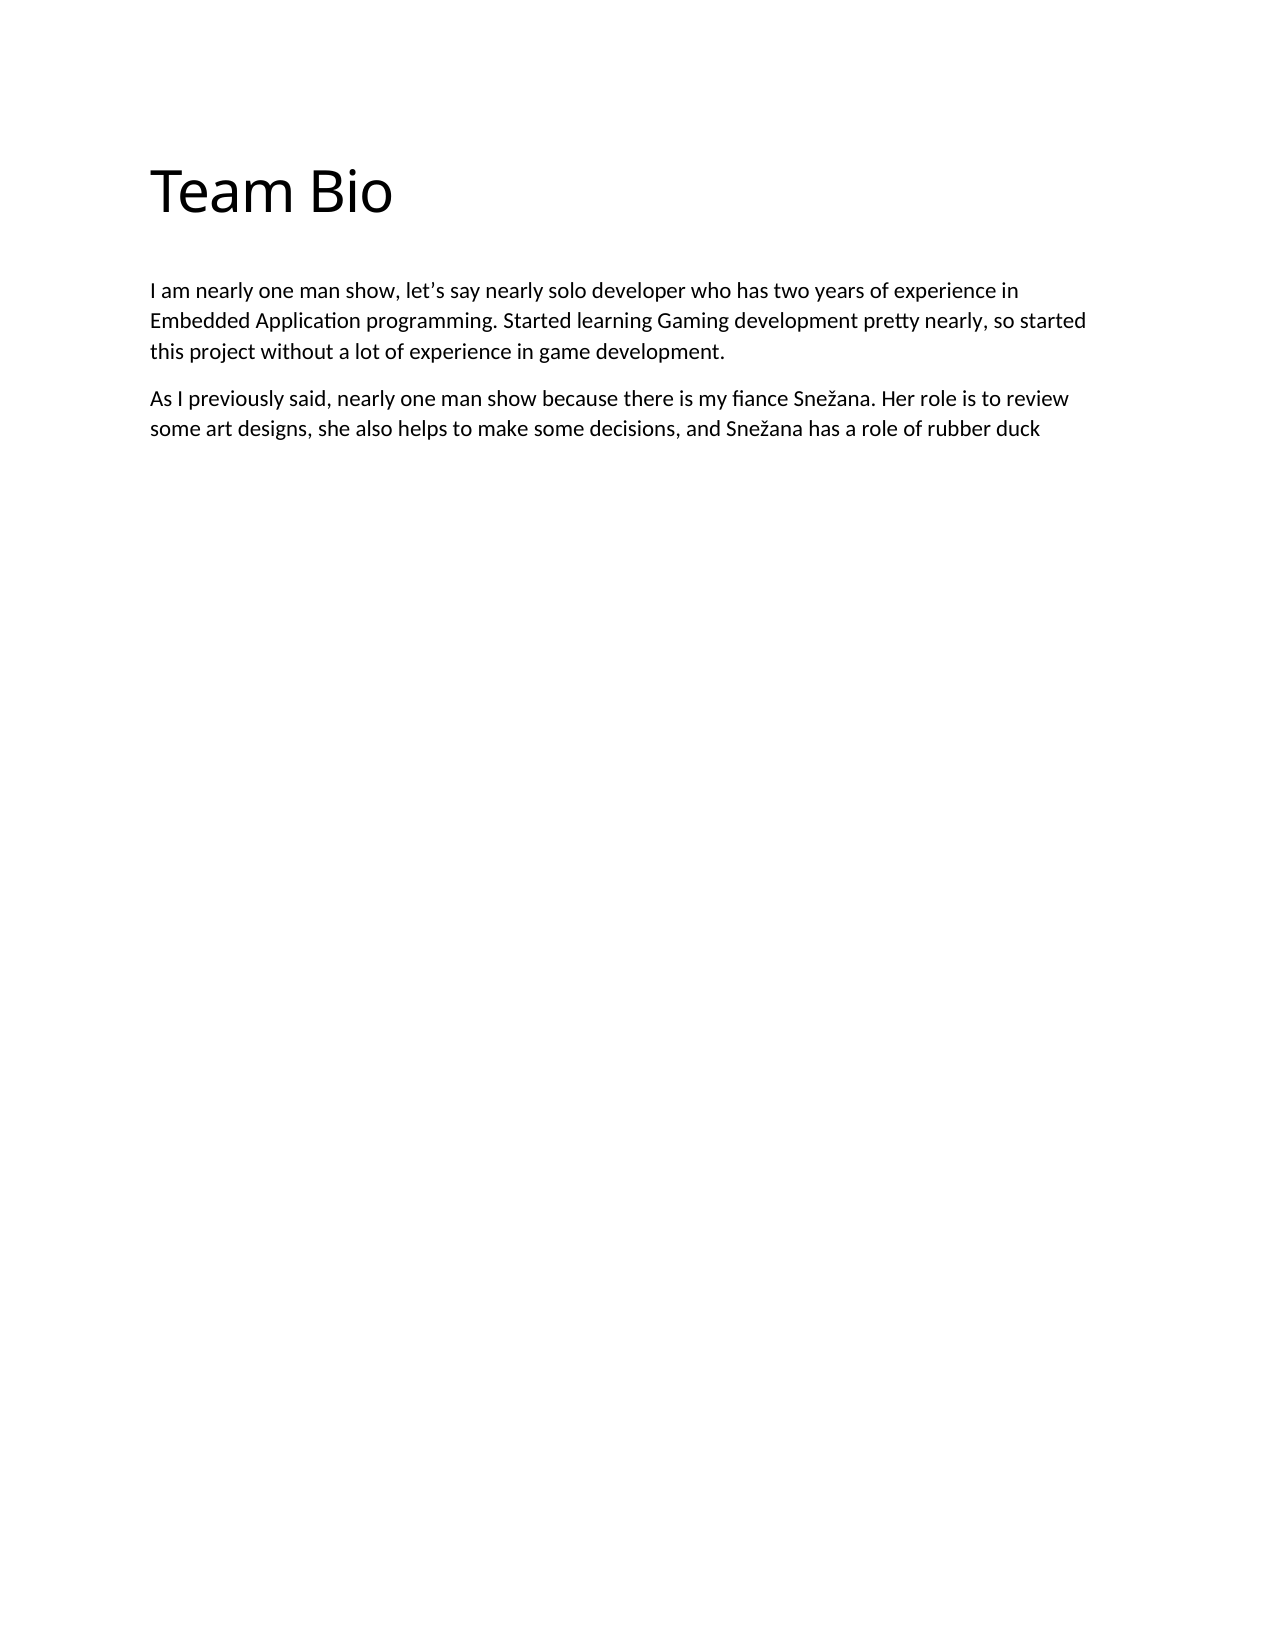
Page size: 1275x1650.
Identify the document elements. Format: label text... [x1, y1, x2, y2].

text As I previously said, nearly one man show because there is my fiance Snežana. Her role is to review some art designs, she also helps to make some decisions, and Snežana has a role of rubber duck [150, 384, 1125, 442]
text I am nearly one man show, let’s say nearly solo developer who has two years of experience in Embedded Application programming. Started learning Gaming development pretty nearly, so started this project without a lot of experience in game development. [150, 276, 1125, 365]
title Team Bio [150, 150, 1125, 229]
